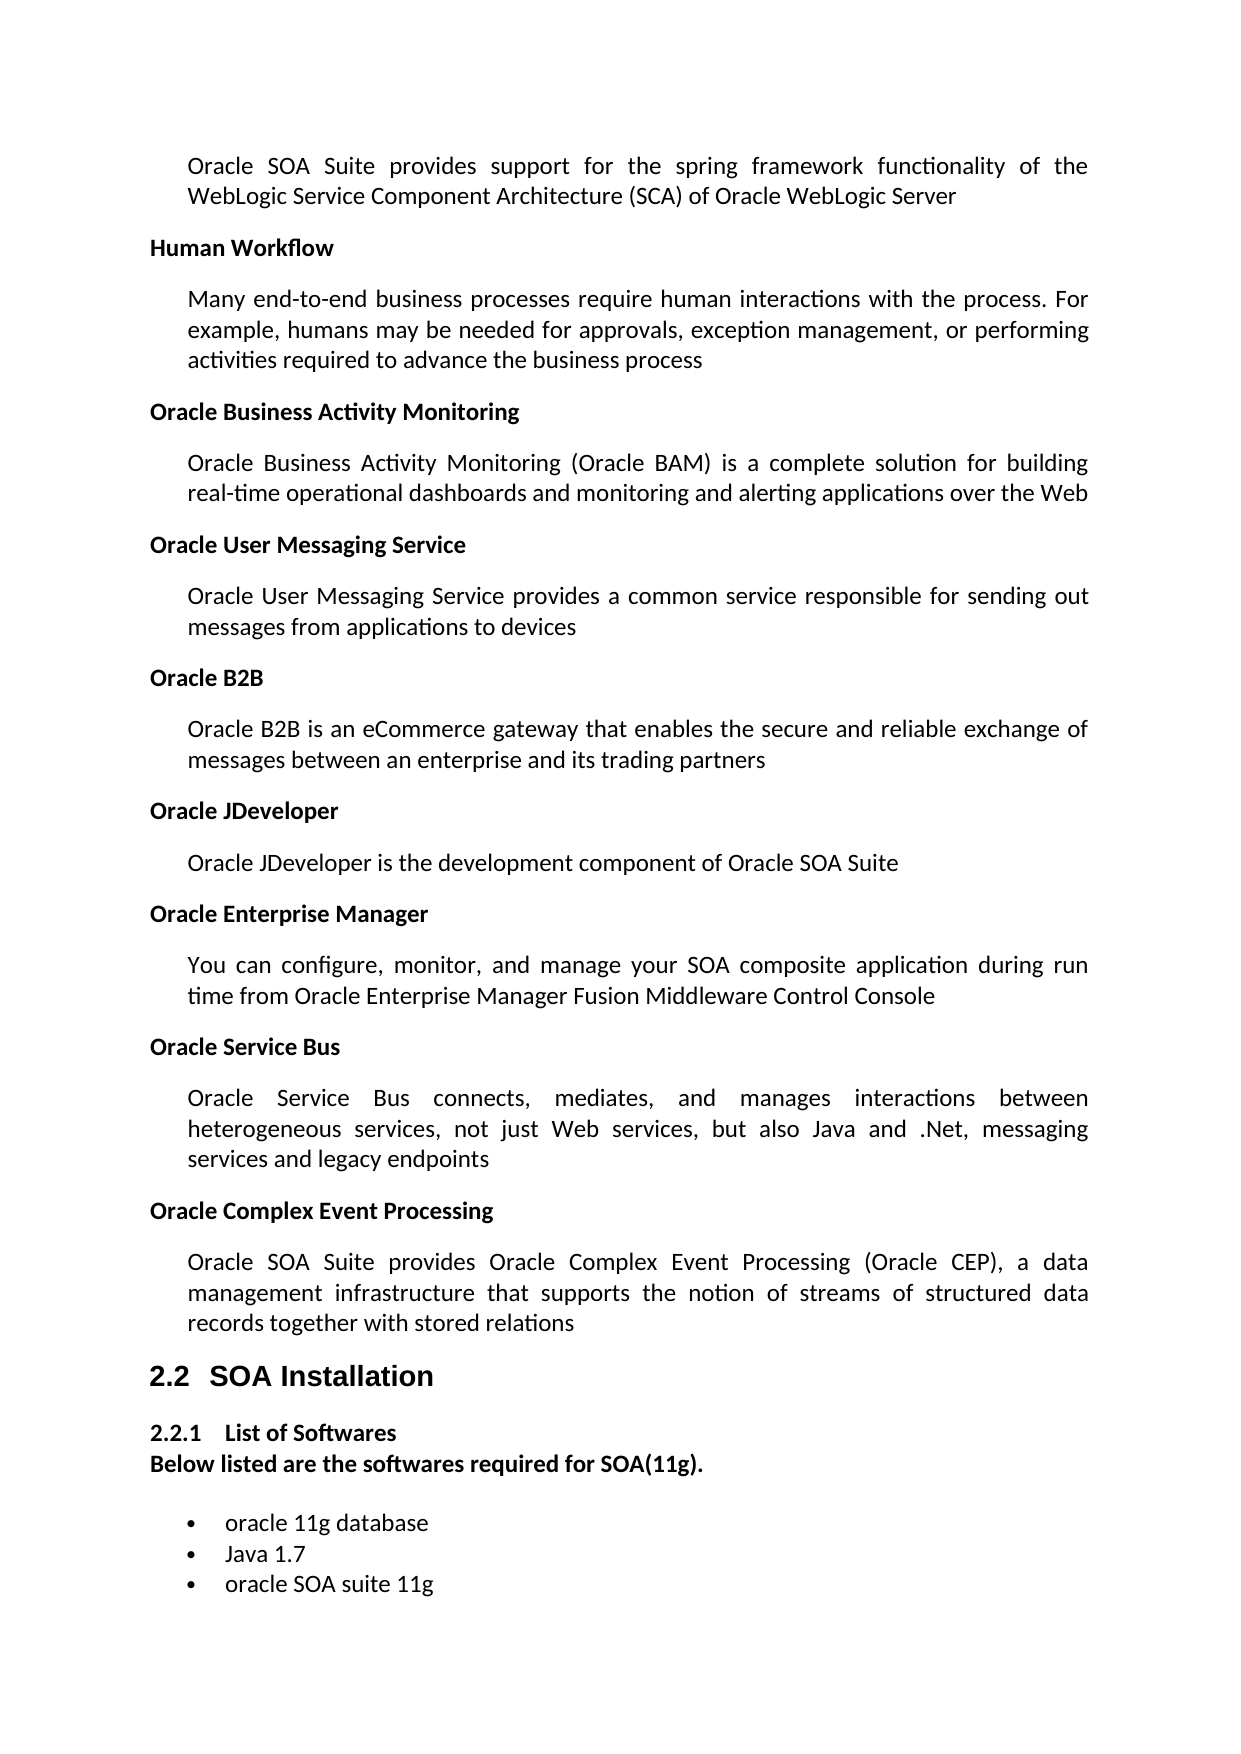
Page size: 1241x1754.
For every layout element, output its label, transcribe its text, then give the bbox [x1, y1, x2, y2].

list oracle 11g database [187, 1507, 1090, 1538]
list Java 1.7 [187, 1538, 1090, 1568]
text Oracle User Messaging Service [150, 529, 1090, 559]
text Oracle B2B [150, 662, 1090, 693]
text Many end-to-end business processes require human interactions with the process. For example, humans may be needed for approvals, exception management, or performing activities required to advance the business process [187, 283, 1090, 375]
subtitle SOA Installation [149, 1359, 1090, 1392]
text Oracle Service Bus [150, 1031, 1090, 1062]
list oracle SOA suite 11g [187, 1568, 1090, 1599]
text Oracle SOA Suite provides support for the spring framework functionality of the WebLogic Service Component Architecture (SCA) of Oracle WebLogic Server [187, 150, 1090, 211]
subtitle List of Softwares [150, 1417, 1090, 1448]
text Below listed are the softwares required for SOA(11g). [150, 1448, 1090, 1478]
text Human Workflow [150, 232, 1090, 262]
text Oracle User Messaging Service provides a common service responsible for sending out messages from applications to devices [187, 580, 1090, 641]
text Oracle B2B is an eCommerce gateway that enables the secure and reliable exchange of messages between an enterprise and its trading partners [187, 713, 1090, 774]
text Oracle JDeveloper is the development component of Oracle SOA Suite [187, 847, 1090, 877]
text Oracle Complex Event Processing [150, 1195, 1090, 1226]
text Oracle SOA Suite provides Oracle Complex Event Processing (Oracle CEP), a data management infrastructure that supports the notion of streams of structured data records together with stored relations [187, 1246, 1090, 1338]
text Oracle Business Activity Monitoring (Oracle BAM) is a complete solution for building real-time operational dashboards and monitoring and alerting applications over the Web [187, 447, 1090, 508]
text You can configure, monitor, and manage your SOA composite application during run time from Oracle Enterprise Manager Fusion Middleware Control Console [187, 949, 1090, 1010]
text Oracle Service Bus connects, mediates, and manages interactions between heterogeneous services, not just Web services, but also Java and .Net, messaging services and legacy endpoints [187, 1083, 1090, 1174]
text Oracle Enterprise Manager [150, 898, 1090, 928]
text Oracle Business Activity Monitoring [150, 396, 1090, 426]
text Oracle JDeveloper [150, 795, 1090, 826]
